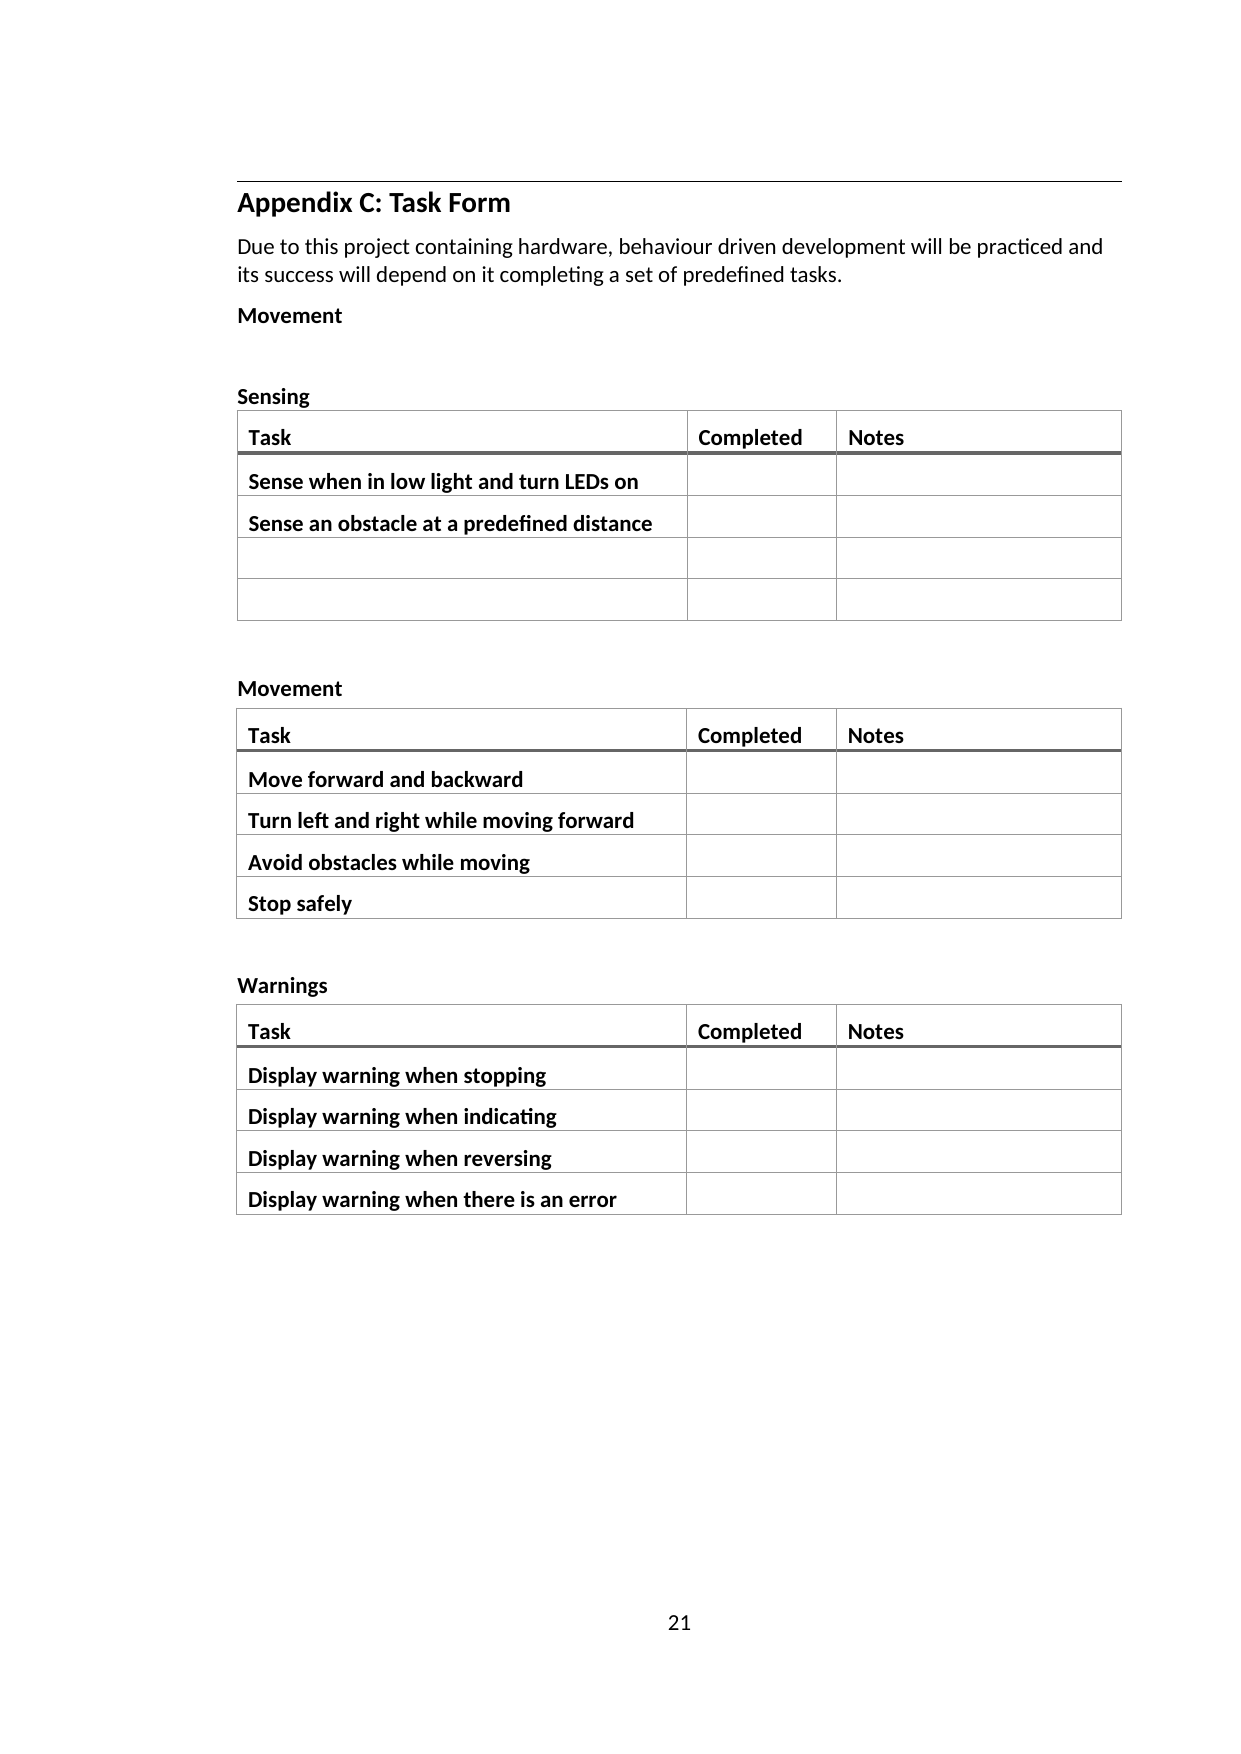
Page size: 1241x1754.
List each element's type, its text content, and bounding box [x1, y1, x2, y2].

subtitle Appendix C: Task Form [237, 182, 1122, 220]
table_header Completed [687, 1005, 836, 1045]
table_header Task [237, 1005, 686, 1045]
table_cell Display warning when stopping [237, 1048, 686, 1089]
table_cell [837, 752, 1121, 793]
table_cell Stop safely [237, 877, 686, 917]
table_cell [687, 794, 836, 834]
table_cell [238, 538, 687, 578]
table_cell [687, 835, 836, 876]
table_cell Sense an obstacle at a predefined distance [238, 496, 687, 537]
table_header Notes [837, 411, 1121, 451]
table_cell [688, 538, 836, 578]
table_cell [837, 877, 1121, 917]
table_cell [837, 1173, 1121, 1213]
text Movement [237, 301, 1122, 329]
table_header Task [238, 411, 687, 451]
text Movement [237, 674, 1122, 702]
table_cell [687, 1131, 836, 1172]
table_cell Sense when in low light and turn LEDs on [238, 455, 687, 495]
table_header Task [237, 709, 686, 749]
text Warnings [237, 971, 1122, 999]
table_cell [837, 579, 1121, 620]
table_header Notes [837, 709, 1121, 749]
table_cell [688, 579, 836, 620]
table_cell [687, 1173, 836, 1213]
table_header Completed [687, 709, 836, 749]
table_cell [687, 752, 836, 793]
table_cell [687, 877, 836, 917]
table_cell Move forward and backward [237, 752, 686, 793]
table_cell Avoid obstacles while moving [237, 835, 686, 876]
table_cell [837, 1090, 1121, 1130]
table_cell Turn left and right while moving forward [237, 794, 686, 834]
table_cell [837, 496, 1121, 537]
table_cell [238, 579, 687, 620]
text Due to this project containing hardware, behaviour driven development will be practiced and its success will depend on it completing a set of predefined tasks. [237, 232, 1122, 288]
table_header Completed [688, 411, 836, 451]
table_cell [687, 1090, 836, 1130]
table_cell [688, 496, 836, 537]
table_cell Display warning when indicating [237, 1090, 686, 1130]
table_cell [837, 538, 1121, 578]
table_header Notes [837, 1005, 1121, 1045]
table_cell [687, 1048, 836, 1089]
text Sensing [237, 382, 1122, 410]
table_cell [837, 1131, 1121, 1172]
table_cell [688, 455, 836, 495]
table_cell [837, 455, 1121, 495]
table_cell [837, 1048, 1121, 1089]
table_cell [837, 794, 1121, 834]
table_cell Display warning when reversing [237, 1131, 686, 1172]
table_cell Display warning when there is an error [237, 1173, 686, 1213]
table_cell [837, 835, 1121, 876]
